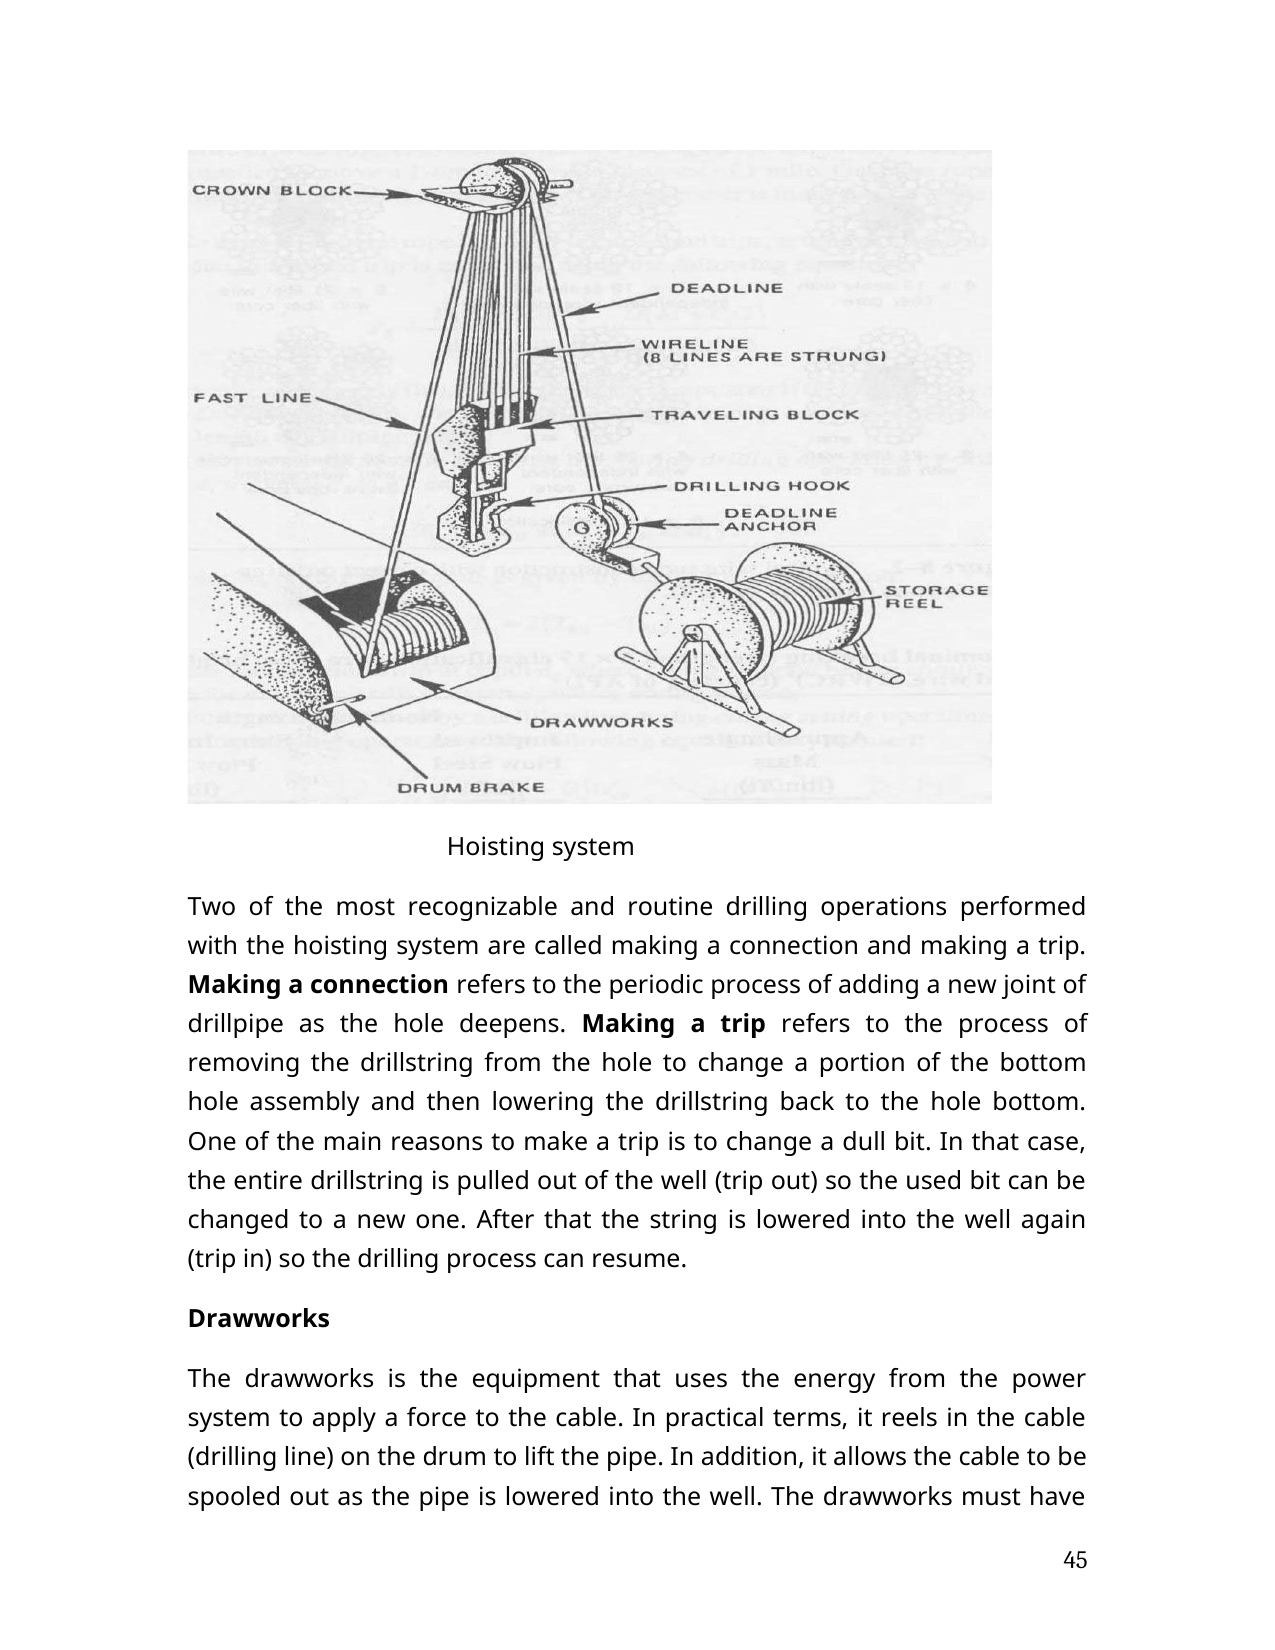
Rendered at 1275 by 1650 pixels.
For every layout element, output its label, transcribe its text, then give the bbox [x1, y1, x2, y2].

text Drawworks [187, 1301, 1087, 1335]
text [187, 1361, 1087, 1512]
text Two of the most recognizable and routine drilling operations performed with the hoisting system are called making a connection and making a trip. Making a connection refers to the periodic process of adding a new joint of drillpipe as the hole deepens. Making a trip refers to the process of removing the drillstring from the hole to change a portion of the bottom hole assembly and then lowering the drillstring back to the hole bottom. One of the main reasons to make a trip is to change a dull bit. In that case, the entire drillstring is pulled out of the well (trip out) so the used bit can be changed to a new one. After that the string is lowered into the well again (trip in) so the drilling process can resume. [187, 888, 1087, 1275]
text Hoisting system [187, 828, 1087, 862]
